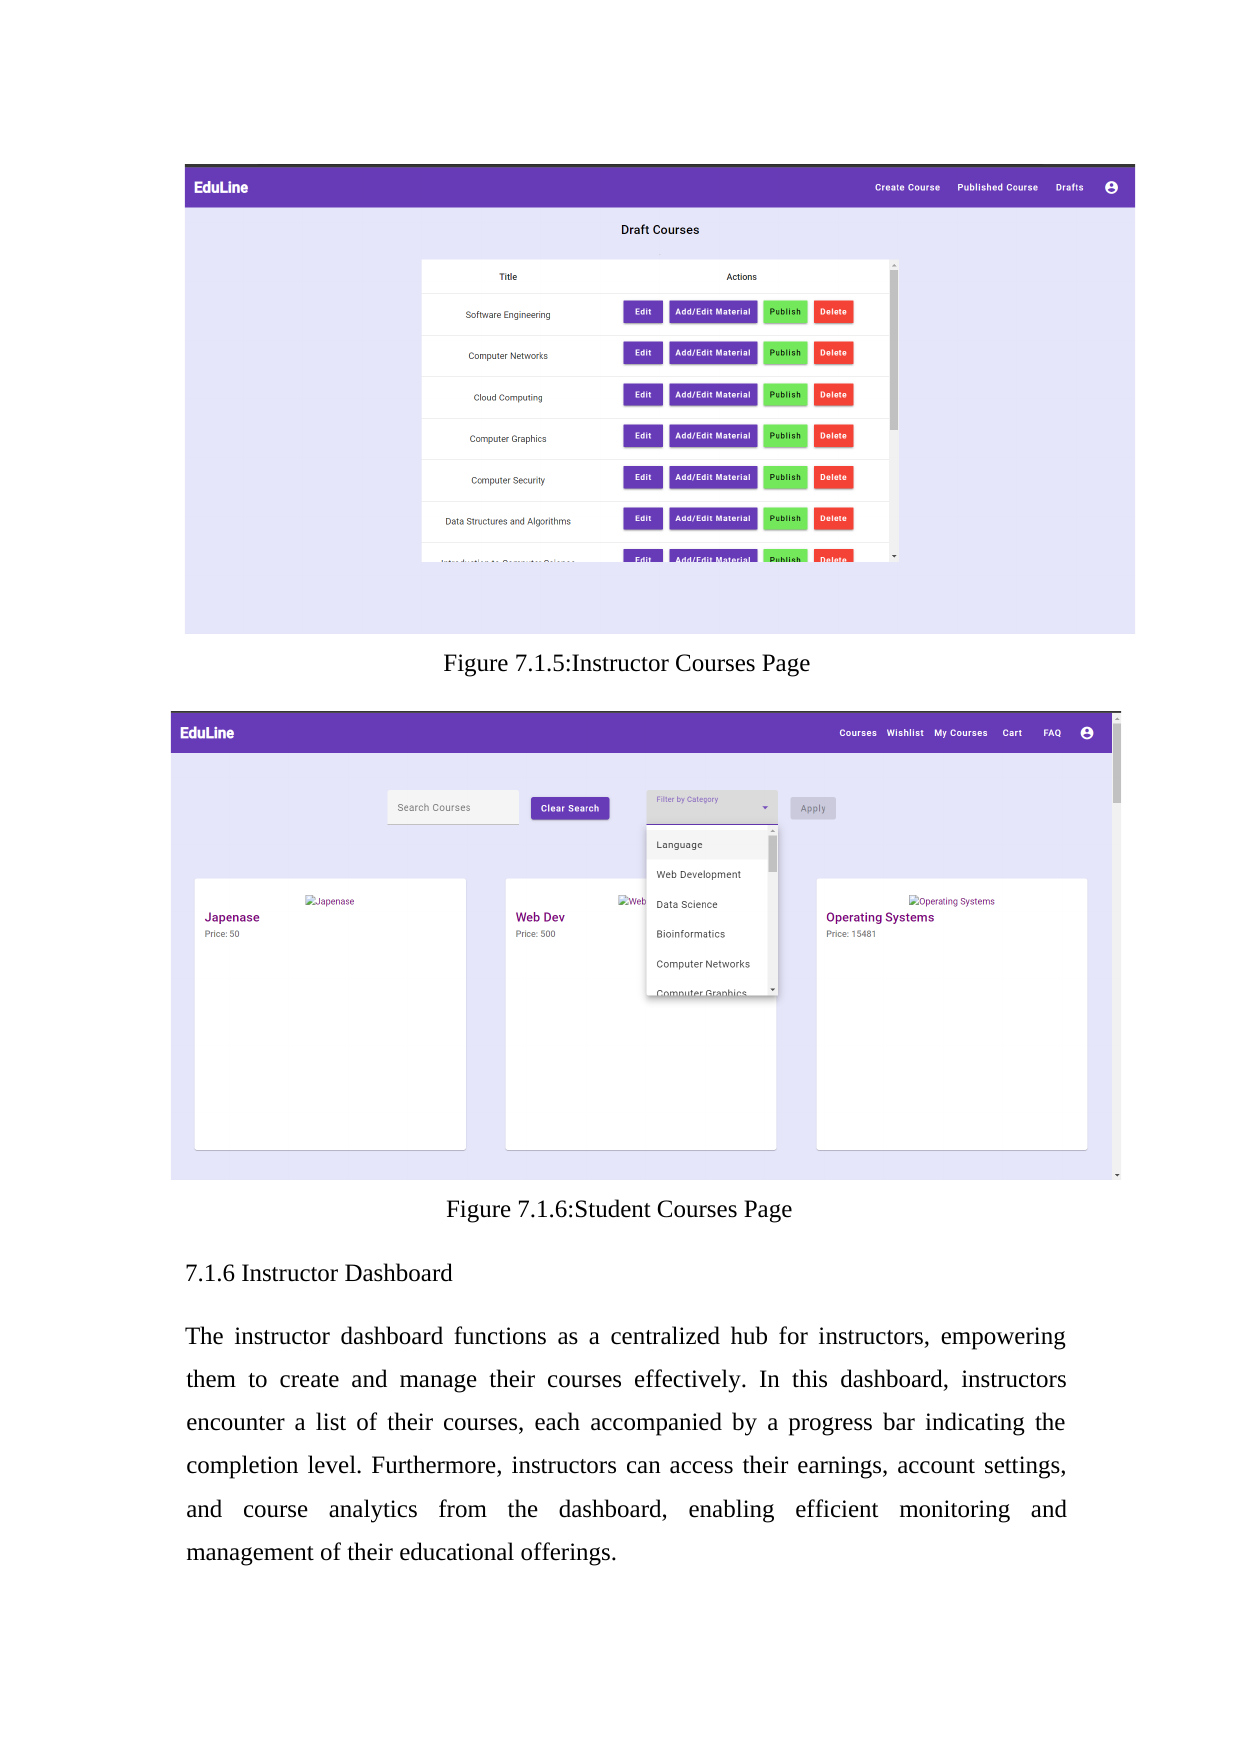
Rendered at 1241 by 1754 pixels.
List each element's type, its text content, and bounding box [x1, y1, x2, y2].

picture [170, 711, 1122, 1180]
text Figure 7.1.5:Instructor Courses Page [185, 634, 1067, 676]
subtitle 7.1.6 Instructor Dashboard [185, 1258, 1067, 1286]
text Figure 7.1.6:Student Courses Page [171, 1180, 1067, 1223]
picture [184, 164, 1136, 634]
text The instructor dashboard functions as a centralized hub for instructors, empowering them to create and manage their courses effectively. In this dashboard, instructors encounter a list of their courses, each accompanied by a progress bar indicating the completion level. Furthermore, instructors can access their earnings, account settings, and course analytics from the dashboard, enabling efficient monitoring and management of their educational offerings. [185, 1321, 1067, 1566]
